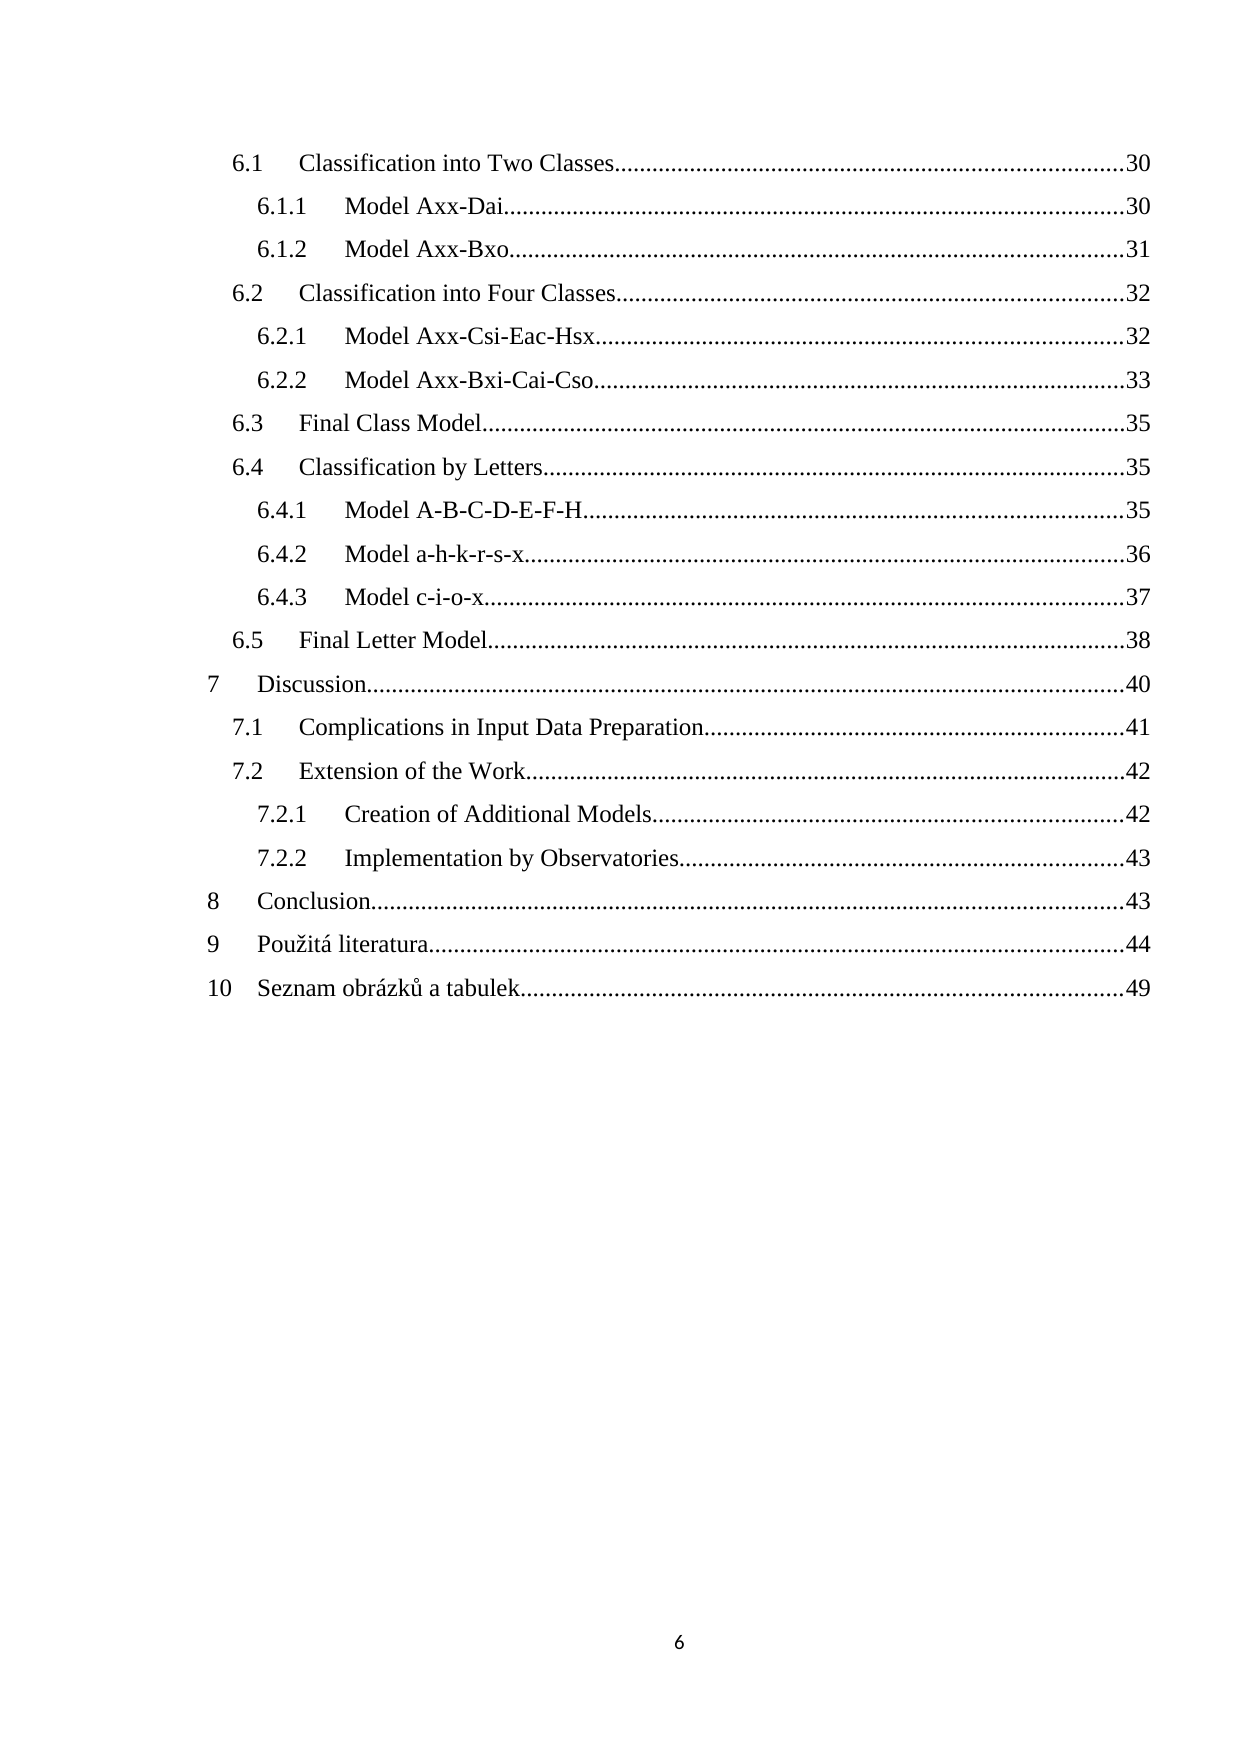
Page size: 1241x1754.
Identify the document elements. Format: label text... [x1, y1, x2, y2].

text 7.2.2 Implementation by Observatories 43 [257, 843, 1152, 871]
text 7.2 Extension of the Work 42 [232, 756, 1152, 784]
text 6.4.1 Model A-B-C-D-E-F-H 35 [257, 495, 1152, 524]
text 6.5 Final Letter Model 38 [232, 626, 1152, 654]
text 6.4.3 Model c-i-o-x 37 [257, 582, 1152, 611]
text 6.4.2 Model a-h-k-r-s-x 36 [257, 539, 1152, 567]
text 6.1 Classification into Two Classes 30 [232, 148, 1152, 176]
text 6.2 Classification into Four Classes 32 [232, 278, 1152, 307]
text 8 Conclusion 43 [207, 886, 1152, 915]
text 9 Použitá literatura 44 [207, 929, 1152, 958]
text 6.1.1 Model Axx-Dai 30 [257, 191, 1152, 220]
text 6.2.1 Model Axx-Csi-Eac-Hsx 32 [257, 321, 1152, 350]
text 6.3 Final Class Model 35 [232, 408, 1152, 437]
text 10 Seznam obrázků a tabulek 49 [207, 973, 1152, 1002]
text 6.2.2 Model Axx-Bxi-Cai-Cso 33 [257, 365, 1152, 394]
text 7.2.1 Creation of Additional Models 42 [257, 799, 1152, 828]
text 7.1 Complications in Input Data Preparation 41 [232, 712, 1152, 741]
text 7 Discussion 40 [207, 669, 1152, 698]
text 6.4 Classification by Letters 35 [232, 452, 1152, 481]
text 6.1.2 Model Axx-Bxo 31 [257, 234, 1152, 263]
